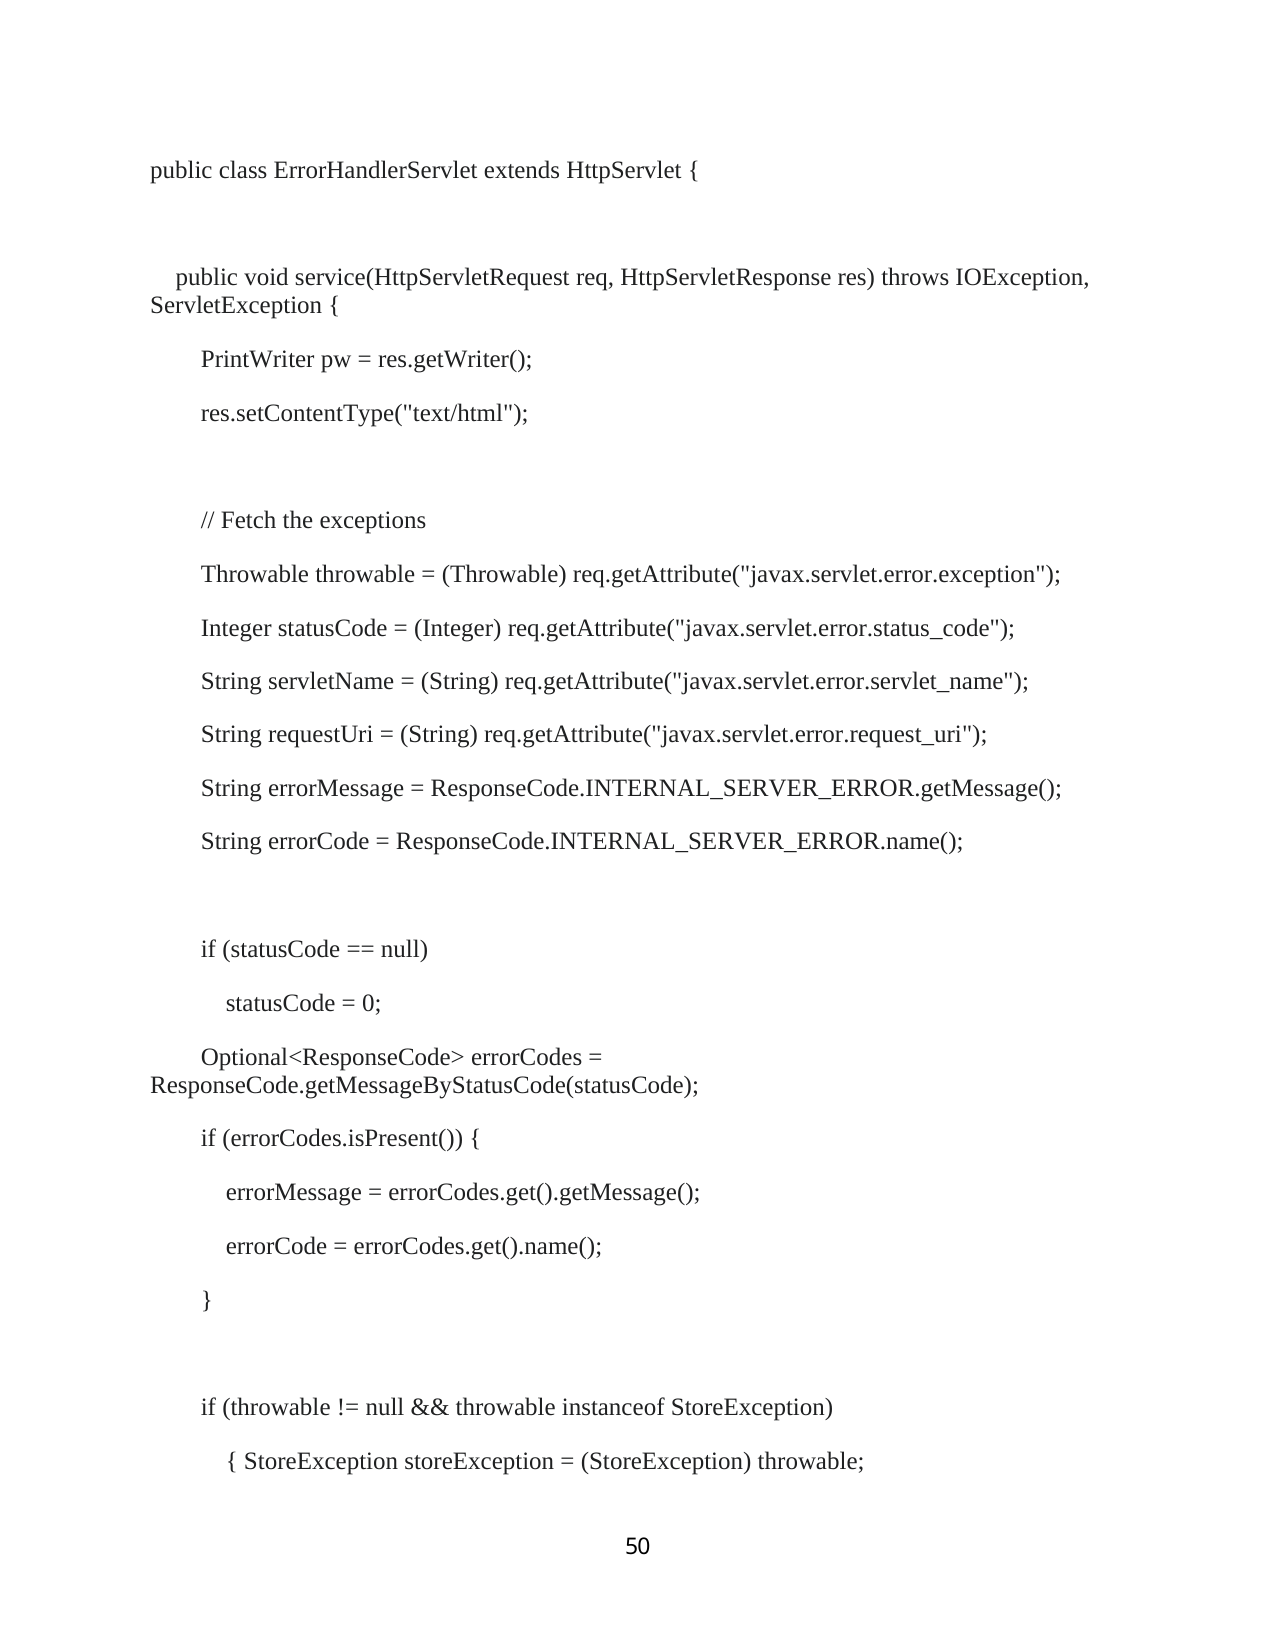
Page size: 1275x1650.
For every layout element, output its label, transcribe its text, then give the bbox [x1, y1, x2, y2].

text Throwable throwable = (Throwable) req.getAttribute("javax.servlet.error.exception"); Integer statusCode = (Integer) req.getAttribute("javax.servlet.error.status_code"); String servletName = (String) req.getAttribute("javax.servlet.error.servlet_name"); String requestUri = (String) req.getAttribute("javax.servlet.error.request_uri"); [201, 559, 1071, 748]
text if (statusCode == null) statusCode = 0; [201, 934, 524, 1017]
text Optional<ResponseCode> errorCodes = ResponseCode.getMessageByStatusCode(statusCode); [150, 1042, 947, 1099]
text PrintWriter pw = res.getWriter(); res.setContentType("text/html"); [201, 344, 639, 426]
text String errorMessage = ResponseCode.INTERNAL_SERVER_ERROR.getMessage(); String errorCode = ResponseCode.INTERNAL_SERVER_ERROR.name(); [201, 773, 1106, 855]
text if (errorCodes.isPresent()) { [201, 1123, 1175, 1152]
text // Fetch the exceptions [201, 505, 1175, 534]
text } [201, 1285, 1175, 1313]
text if (throwable != null && throwable instanceof StoreException) { StoreException storeException = (StoreException) throwable; [201, 1392, 947, 1474]
text public class ErrorHandlerServlet extends HttpServlet { [150, 155, 1175, 183]
text public void service(HttpServletRequest req, HttpServletResponse res) throws IOException, ServletException { [150, 262, 1175, 319]
text errorMessage = errorCodes.get().getMessage(); errorCode = errorCodes.get().name(); [226, 1177, 768, 1259]
